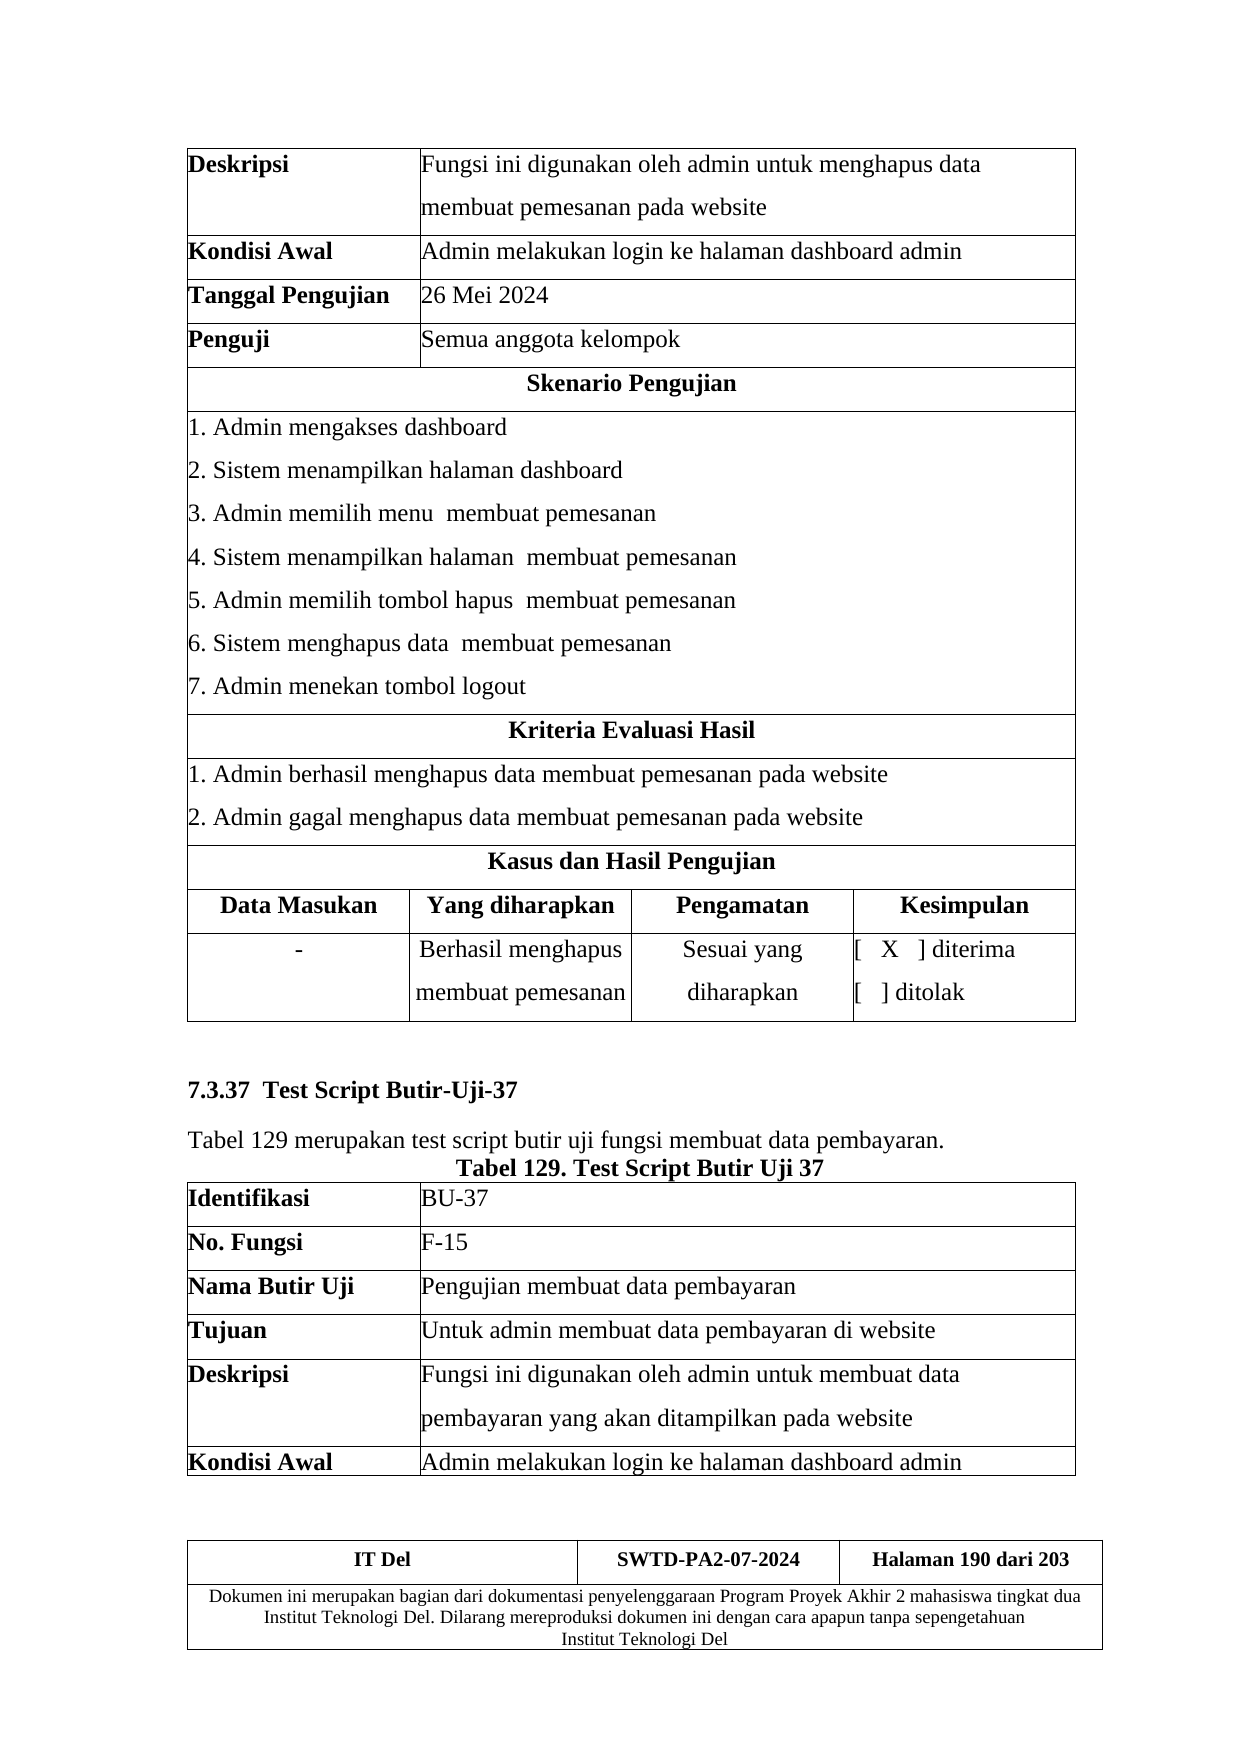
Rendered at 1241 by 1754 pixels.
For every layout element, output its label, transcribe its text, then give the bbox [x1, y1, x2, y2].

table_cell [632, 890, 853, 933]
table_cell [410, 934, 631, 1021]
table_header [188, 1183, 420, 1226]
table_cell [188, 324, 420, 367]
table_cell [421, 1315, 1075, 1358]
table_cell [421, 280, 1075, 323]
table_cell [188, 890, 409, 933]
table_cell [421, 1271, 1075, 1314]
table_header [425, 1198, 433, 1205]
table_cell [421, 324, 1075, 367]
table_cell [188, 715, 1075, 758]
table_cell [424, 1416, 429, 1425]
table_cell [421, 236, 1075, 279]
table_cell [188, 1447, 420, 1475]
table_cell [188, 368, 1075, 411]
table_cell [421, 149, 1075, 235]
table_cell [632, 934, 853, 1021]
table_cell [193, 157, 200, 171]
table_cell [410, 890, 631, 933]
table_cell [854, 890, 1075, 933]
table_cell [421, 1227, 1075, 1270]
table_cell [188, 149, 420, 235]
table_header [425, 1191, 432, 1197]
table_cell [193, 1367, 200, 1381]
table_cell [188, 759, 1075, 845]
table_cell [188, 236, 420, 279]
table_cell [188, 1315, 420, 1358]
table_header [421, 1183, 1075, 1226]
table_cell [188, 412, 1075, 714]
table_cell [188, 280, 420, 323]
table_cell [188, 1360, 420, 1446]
subtitle Test Script Butir-Uji-37 [187, 1075, 1092, 1104]
text Tabel 129. Test Script Butir Uji 37 [187, 1153, 1092, 1182]
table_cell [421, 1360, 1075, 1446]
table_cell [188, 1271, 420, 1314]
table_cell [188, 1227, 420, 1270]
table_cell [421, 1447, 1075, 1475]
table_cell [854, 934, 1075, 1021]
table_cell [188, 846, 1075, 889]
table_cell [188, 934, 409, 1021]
text Tabel 129 merupakan test script butir uji fungsi membuat data pembayaran. [187, 1125, 1092, 1153]
